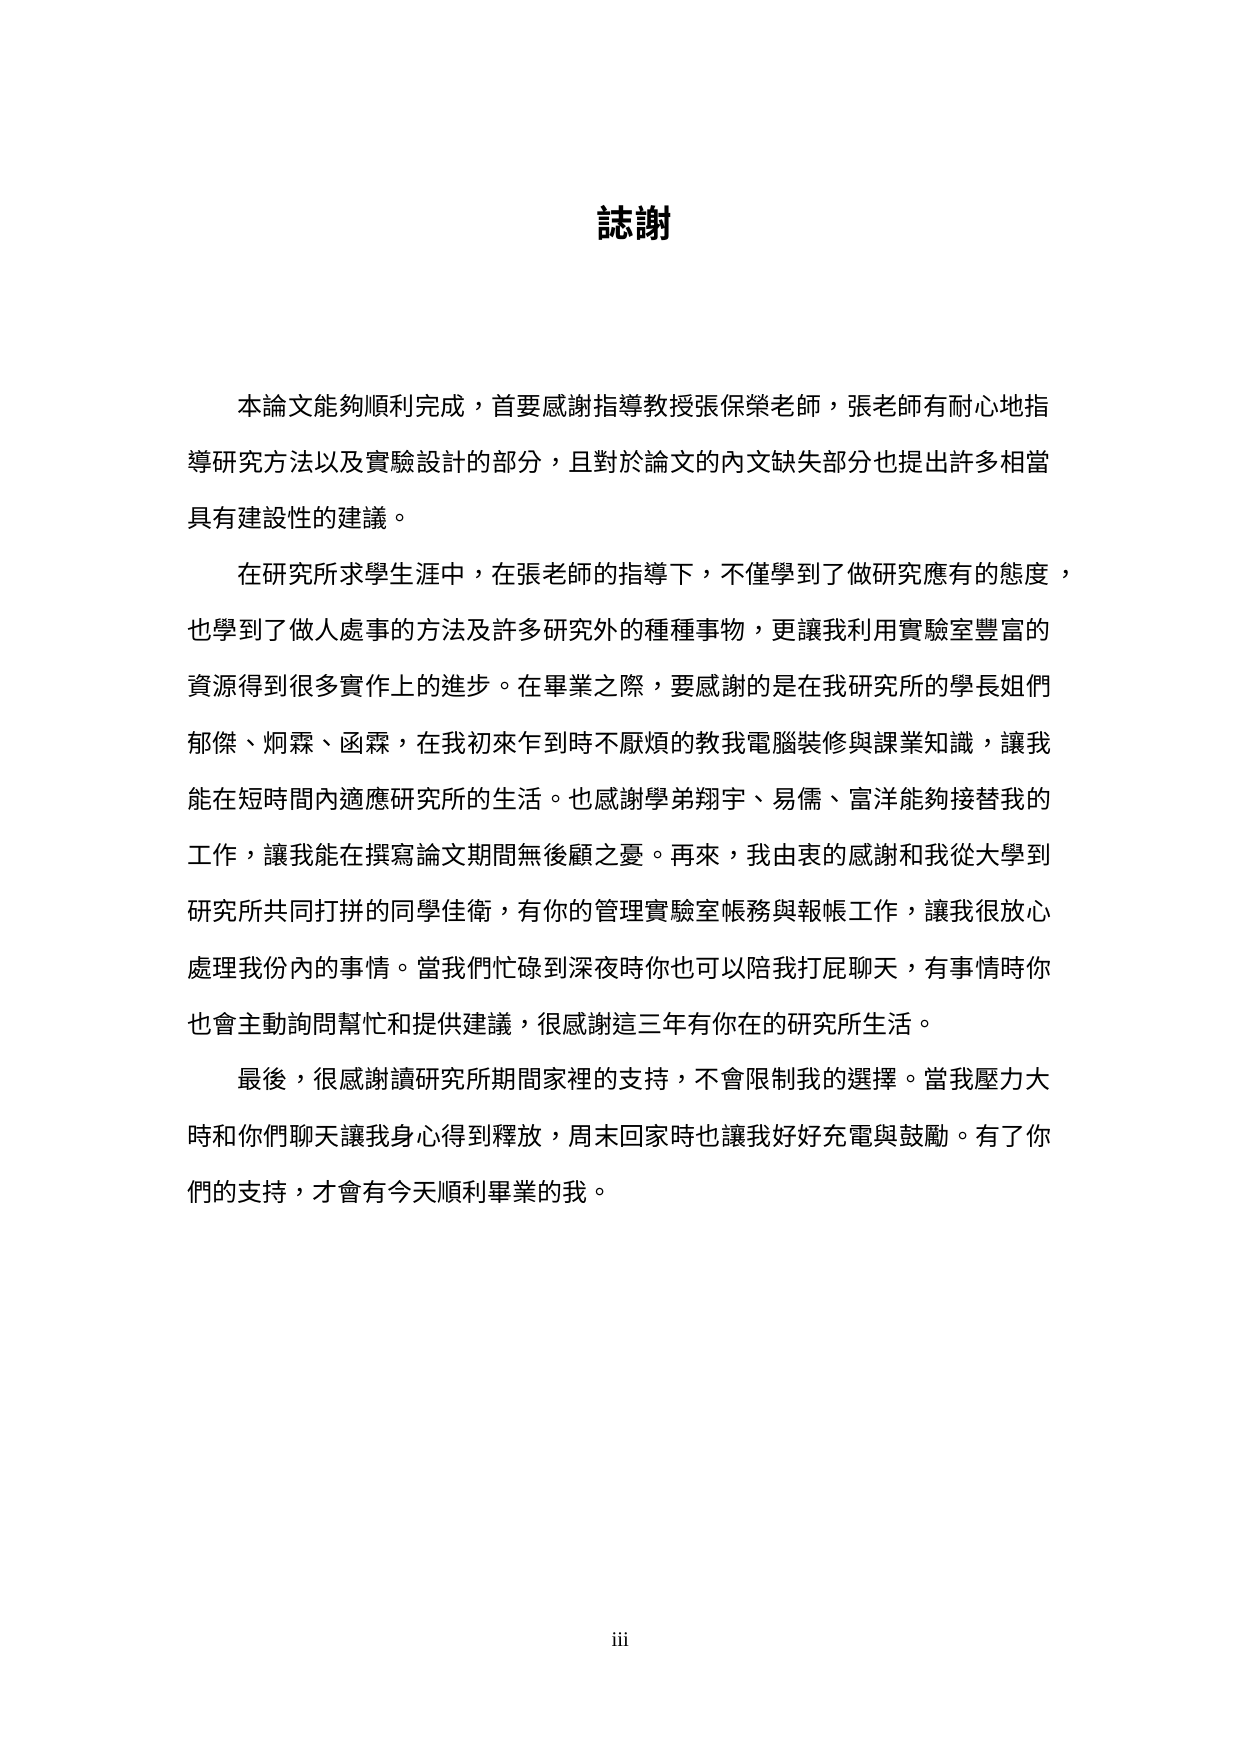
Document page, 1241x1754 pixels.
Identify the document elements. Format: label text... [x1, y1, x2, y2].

subtitle 誌謝 [187, 183, 1053, 258]
text 本論文能夠順利完成，首要感謝指導教授張保榮老師，張老師有耐心地指導研究方法以及實驗設計的部分，且對於論文的內文缺失部分也提出許多相當具有建設性的建議。 [187, 386, 1053, 536]
text 最後，很感謝讀研究所期間家裡的支持，不會限制我的選擇。當我壓力大時和你們聊天讓我身心得到釋放，周末回家時也讓我好好充電與鼓勵。有了你們的支持，才會有今天順利畢業的我。 [187, 1059, 1053, 1209]
text 在研究所求學生涯中，在張老師的指導下，不僅學到了做研究應有的態度，也學到了做人處事的方法及許多研究外的種種事物，更讓我利用實驗室豐富的資源得到很多實作上的進步。在畢業之際，要感謝的是在我研究所的學長姐們郁傑、炯霖、函霖，在我初來乍到時不厭煩的教我電腦裝修與課業知識，讓我能在短時間內適應研究所的生活。也感謝學弟翔宇、易儒、富洋能夠接替我的工作，讓我能在撰寫論文期間無後顧之憂。再來，我由衷的感謝和我從大學到研究所共同打拼的同學佳衛，有你的管理實驗室帳務與報帳工作，讓我很放心處理我份內的事情。當我們忙碌到深夜時你也可以陪我打屁聊天，有事情時你也會主動詢問幫忙和提供建議，很感謝這三年有你在的研究所生活。 [187, 554, 1053, 1041]
